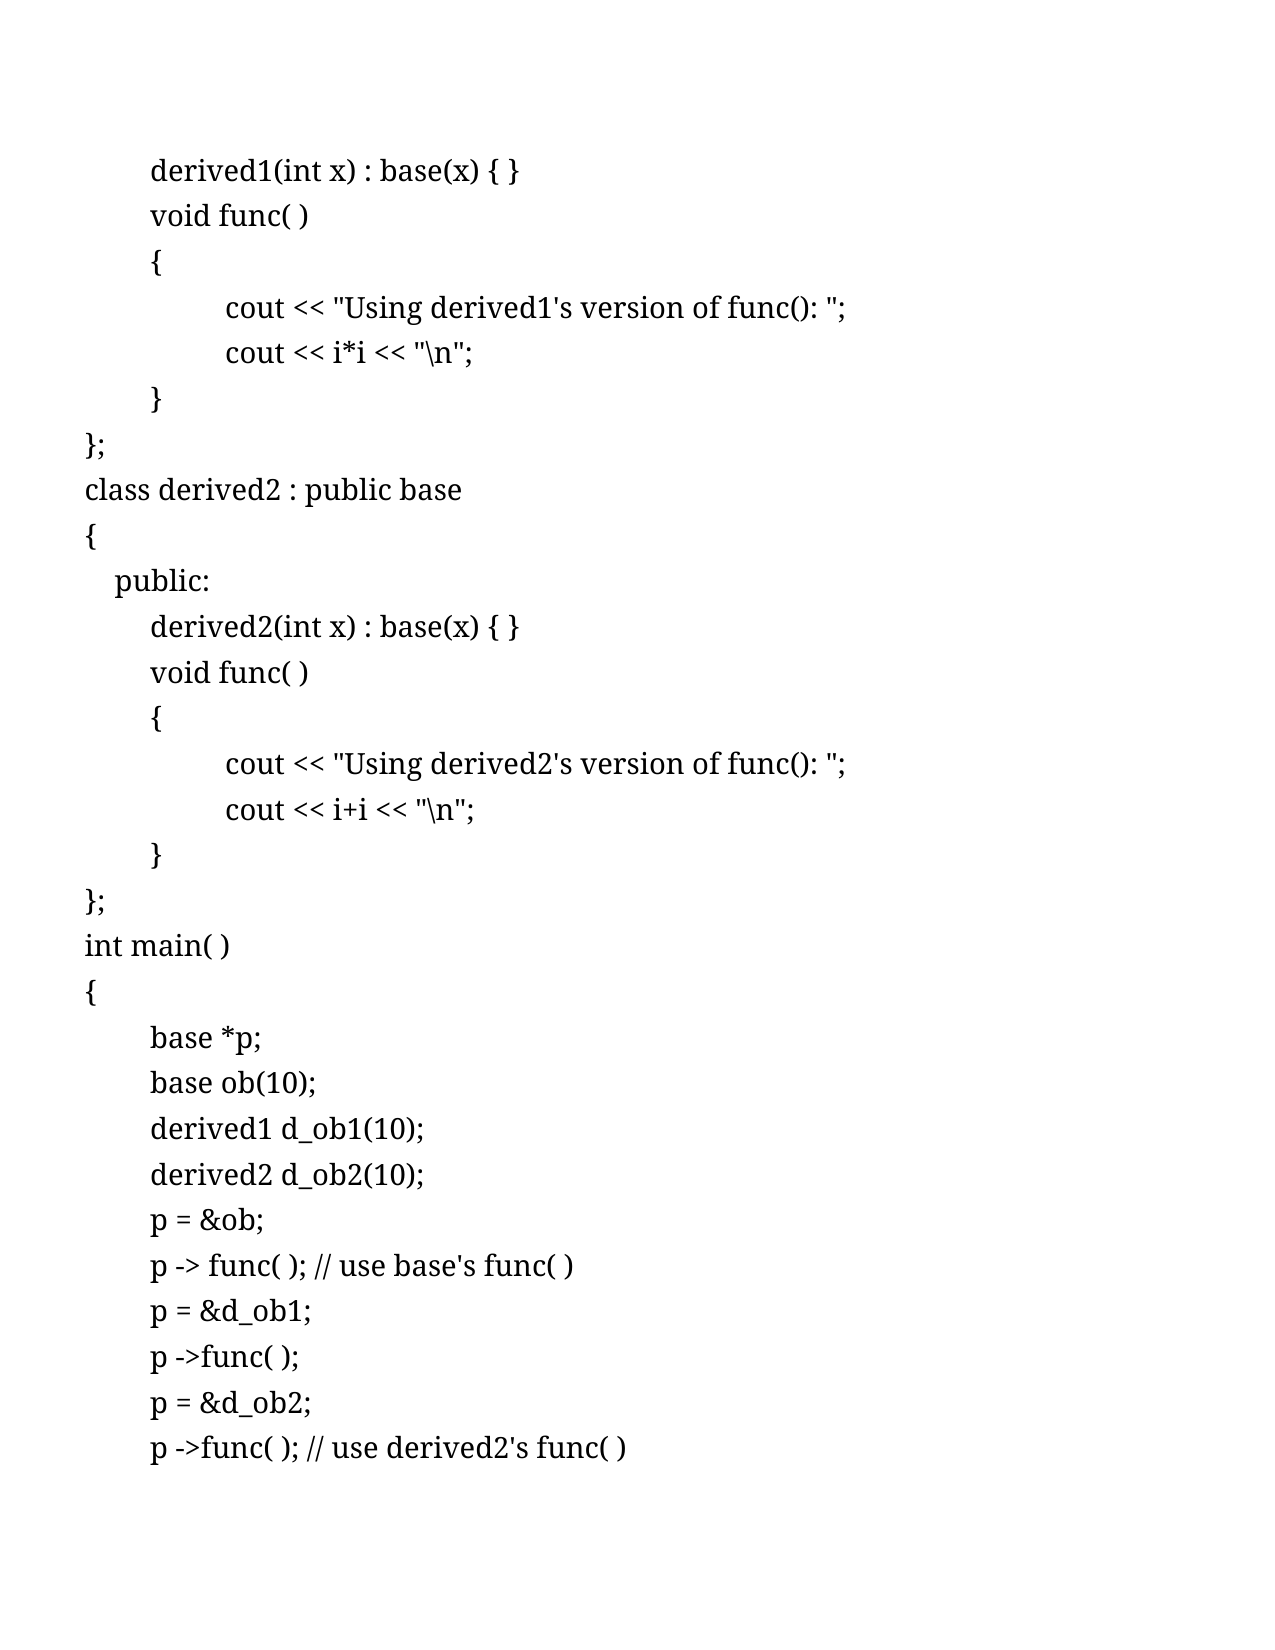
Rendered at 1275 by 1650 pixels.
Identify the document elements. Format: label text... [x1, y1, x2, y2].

text class derived2 : public base [84, 469, 1125, 509]
text p -> func( ); // use base's func( ) [150, 1245, 1125, 1285]
text { [150, 241, 1125, 281]
text derived1 d_ob1(10); [150, 1108, 1125, 1148]
text { [84, 971, 1125, 1011]
text } [150, 378, 1125, 418]
text base ob(10); [150, 1062, 1125, 1102]
text derived1(int x) : base(x) { } [150, 150, 1125, 190]
text cout << "Using derived1's version of func(): "; [150, 287, 1125, 327]
text base *p; [150, 1017, 1125, 1057]
text cout << "Using derived2's version of func(): "; [150, 743, 1125, 783]
text }; [84, 880, 1125, 920]
text p = &d_ob1; [150, 1291, 1125, 1330]
text } [150, 834, 1125, 874]
text void func( ) [150, 196, 1125, 235]
text cout << i*i << "\n"; [150, 332, 1125, 372]
text int main( ) [84, 926, 1125, 965]
text p = &ob; [150, 1199, 1125, 1239]
text p ->func( ); // use derived2's func( ) [150, 1427, 1125, 1467]
text void func( ) [150, 652, 1125, 692]
text derived2(int x) : base(x) { } [150, 606, 1125, 646]
text p = &d_ob2; [150, 1382, 1125, 1422]
text cout << i+i << "\n"; [150, 789, 1125, 828]
text derived2 d_ob2(10); [150, 1154, 1125, 1193]
text }; [84, 424, 1125, 463]
text { [84, 515, 1125, 555]
text { [150, 697, 1125, 737]
text p ->func( ); [150, 1336, 1125, 1376]
text public: [84, 561, 1125, 600]
